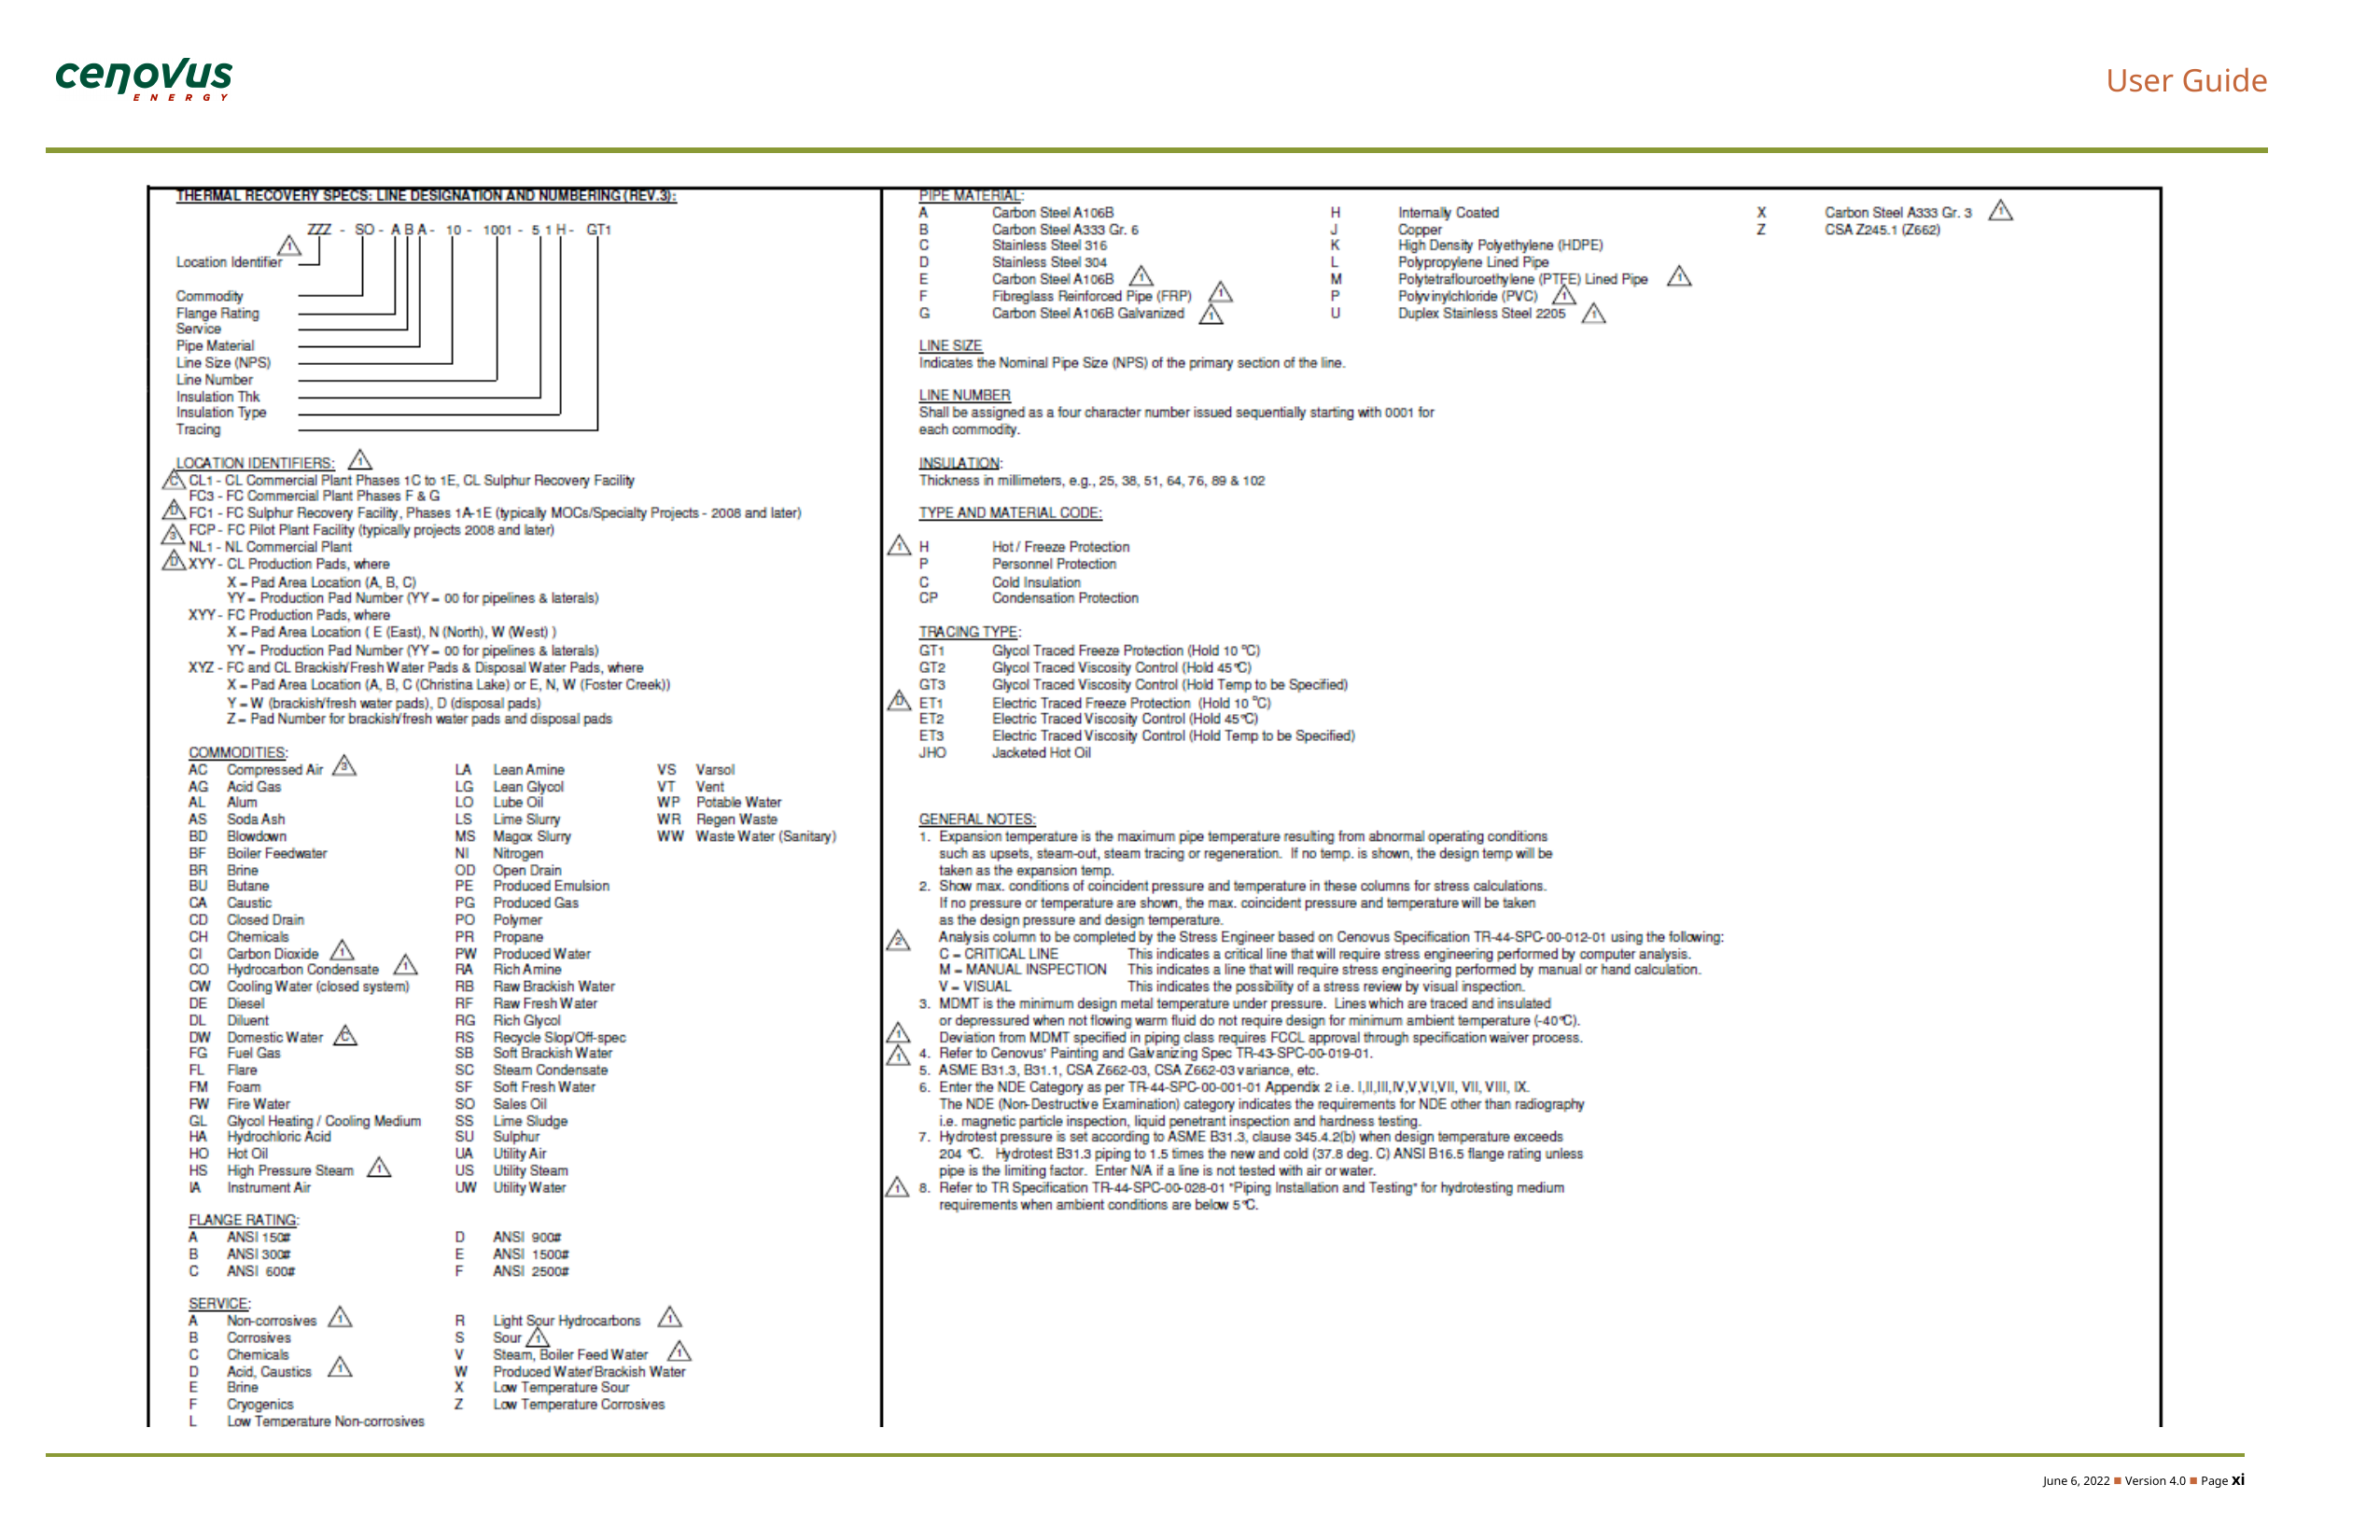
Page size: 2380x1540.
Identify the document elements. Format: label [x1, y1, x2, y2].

picture [141, 179, 2169, 1427]
picture [56, 58, 232, 101]
